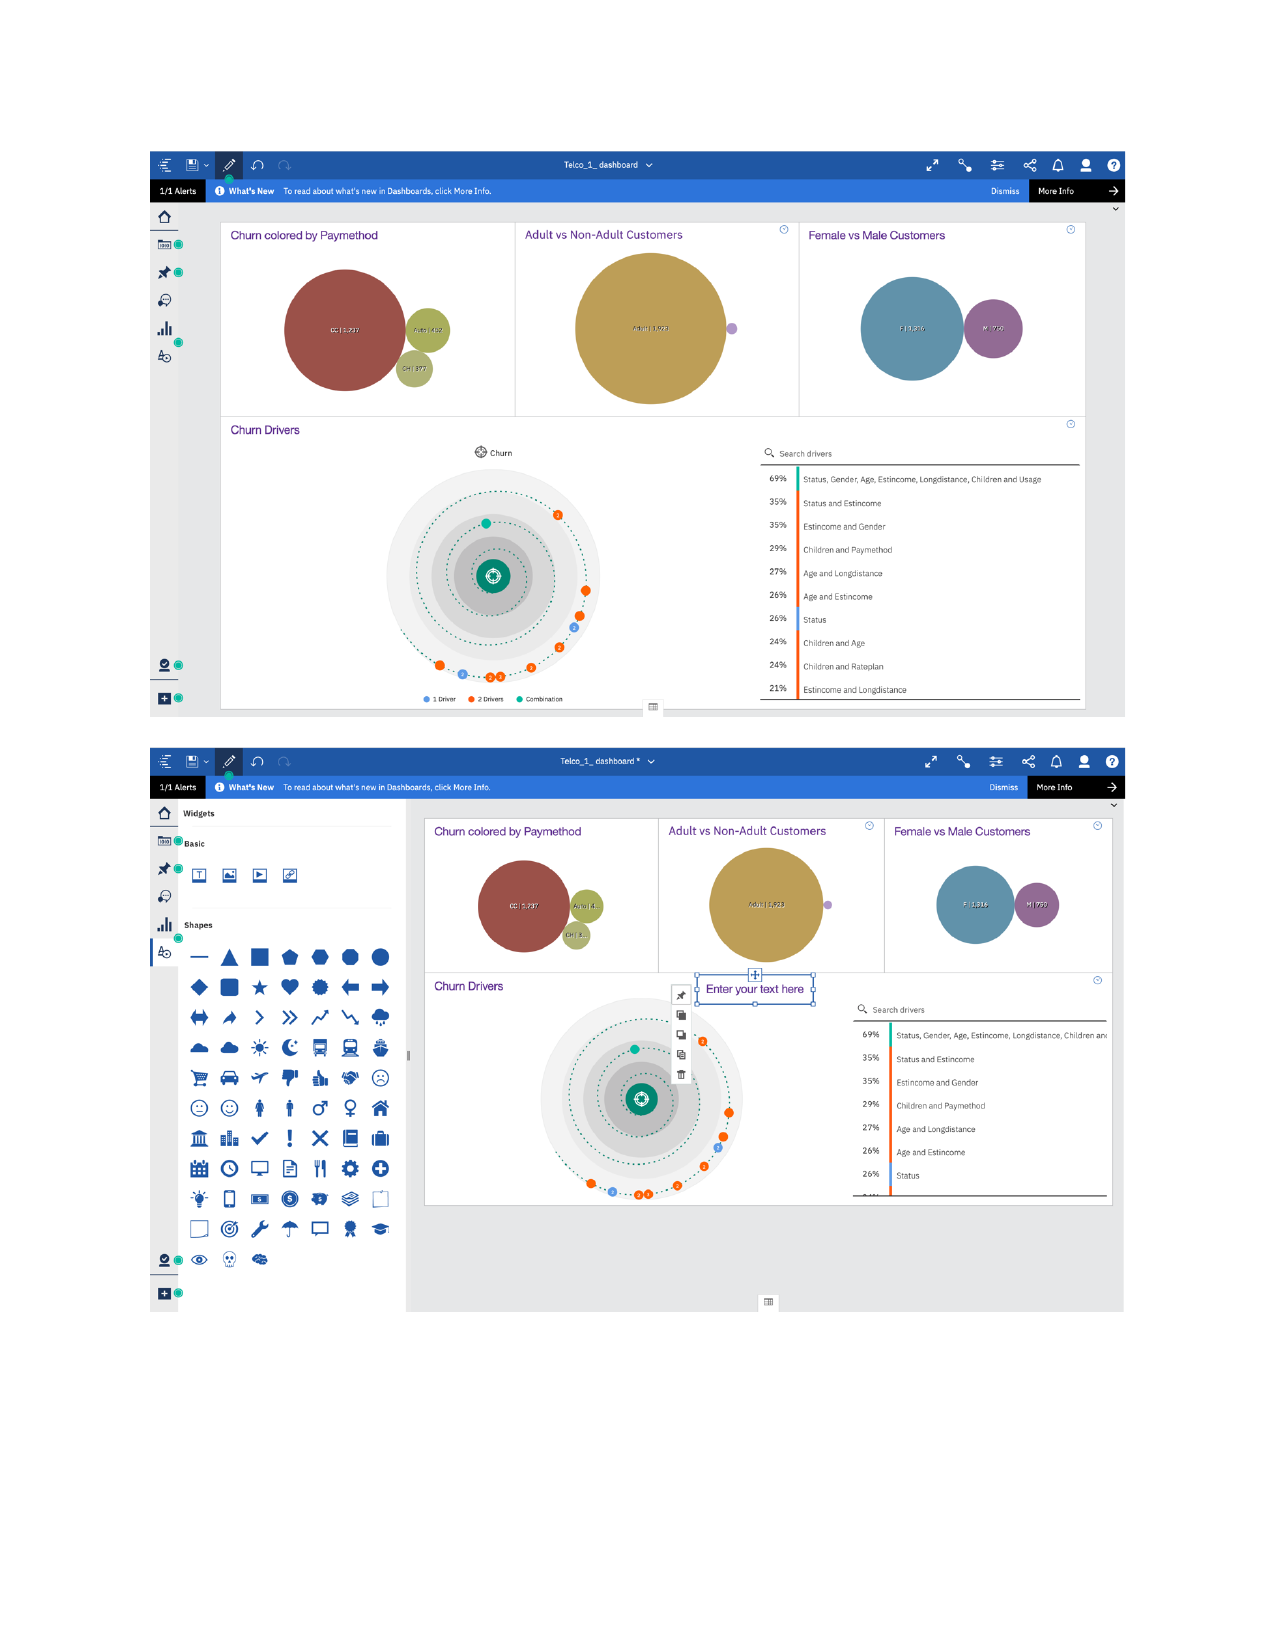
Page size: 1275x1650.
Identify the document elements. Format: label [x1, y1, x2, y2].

picture [150, 150, 1125, 717]
picture [150, 746, 1125, 1312]
